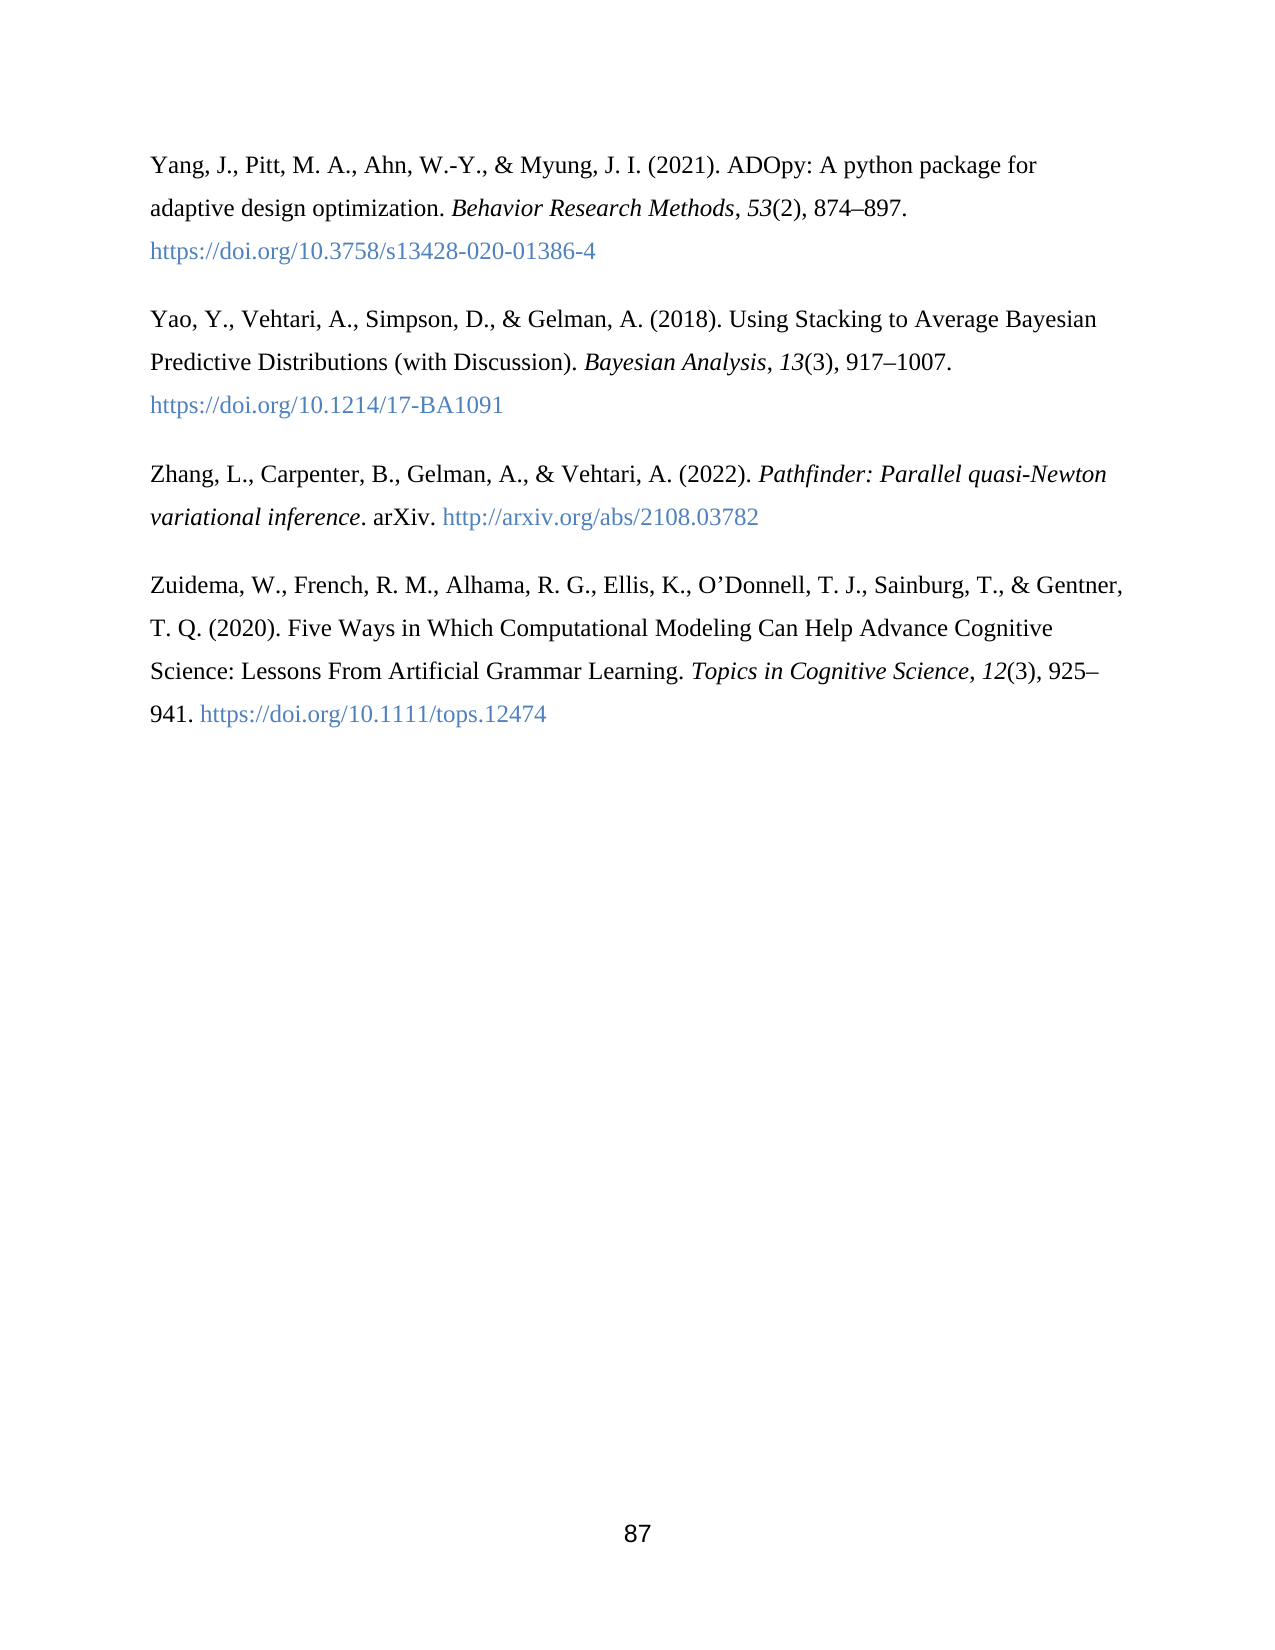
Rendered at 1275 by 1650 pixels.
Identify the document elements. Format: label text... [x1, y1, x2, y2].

text Zhang, L., Carpenter, B., Gelman, A., & Vehtari, A. (2022). Pathfinder: Parallel quasi-Newton variational inference. arXiv. http://arxiv.org/abs/2108.03782 [150, 459, 1125, 531]
text Yang, J., Pitt, M. A., Ahn, W.-Y., & Myung, J. I. (2021). ADOpy: A python package for adaptive design optimization. Behavior Research Methods, 53(2), 874–897. https://doi.org/10.3758/s13428-020-01386-4 [150, 150, 1125, 265]
text Yao, Y., Vehtari, A., Simpson, D., & Gelman, A. (2018). Using Stacking to Average Bayesian Predictive Distributions (with Discussion). Bayesian Analysis, 13(3), 917–1007. https://doi.org/10.1214/17-BA1091 [150, 304, 1125, 419]
text Zuidema, W., French, R. M., Alhama, R. G., Ellis, K., O’Donnell, T. J., Sainburg, T., & Gentner, T. Q. (2020). Five Ways in Which Computational Modeling Can Help Advance Cognitive Science: Lessons From Artificial Grammar Learning. Topics in Cognitive Science, 12(3), 925–941. https://doi.org/10.1111/tops.12474 [150, 570, 1125, 728]
